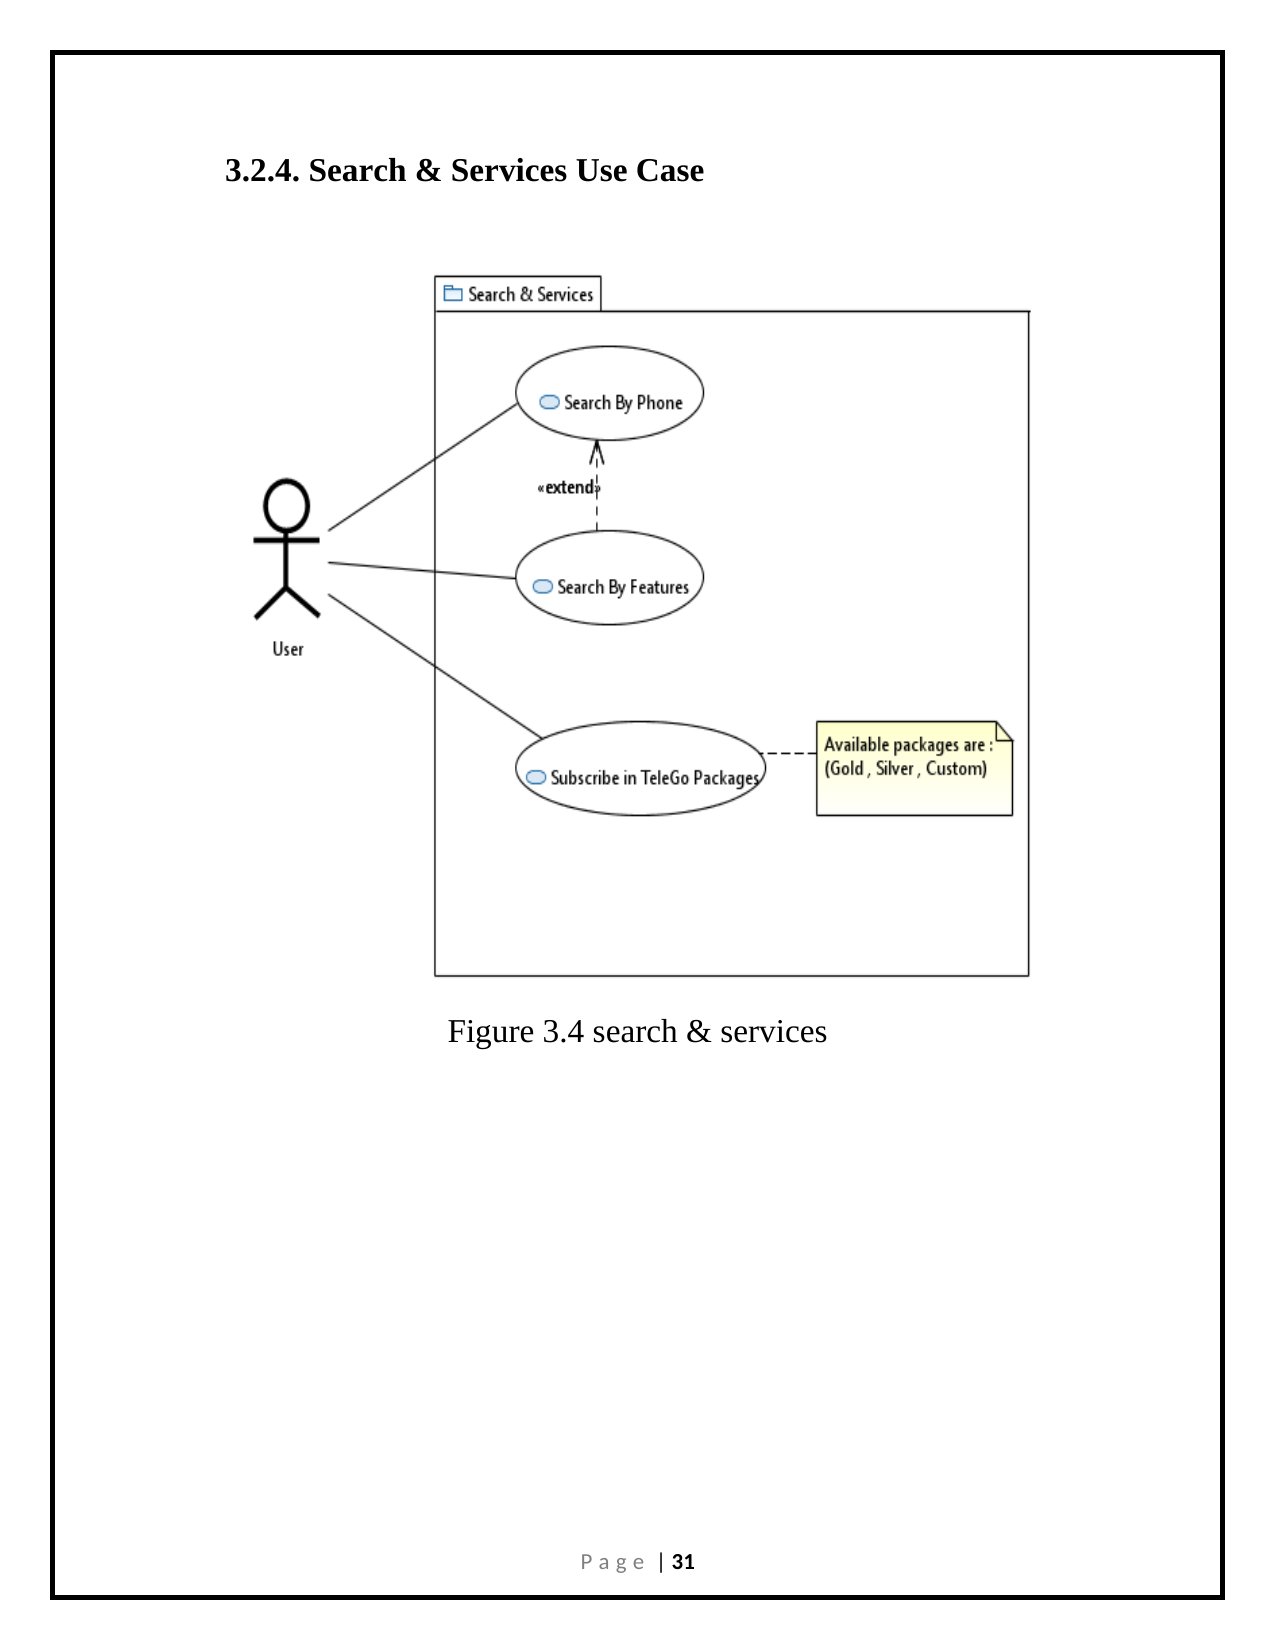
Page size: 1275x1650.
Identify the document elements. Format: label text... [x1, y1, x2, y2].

text 3.2.4. Search & Services Use Case [225, 150, 1125, 188]
text Figure 3.4 search & services [150, 1011, 1125, 1049]
picture [232, 260, 1043, 993]
